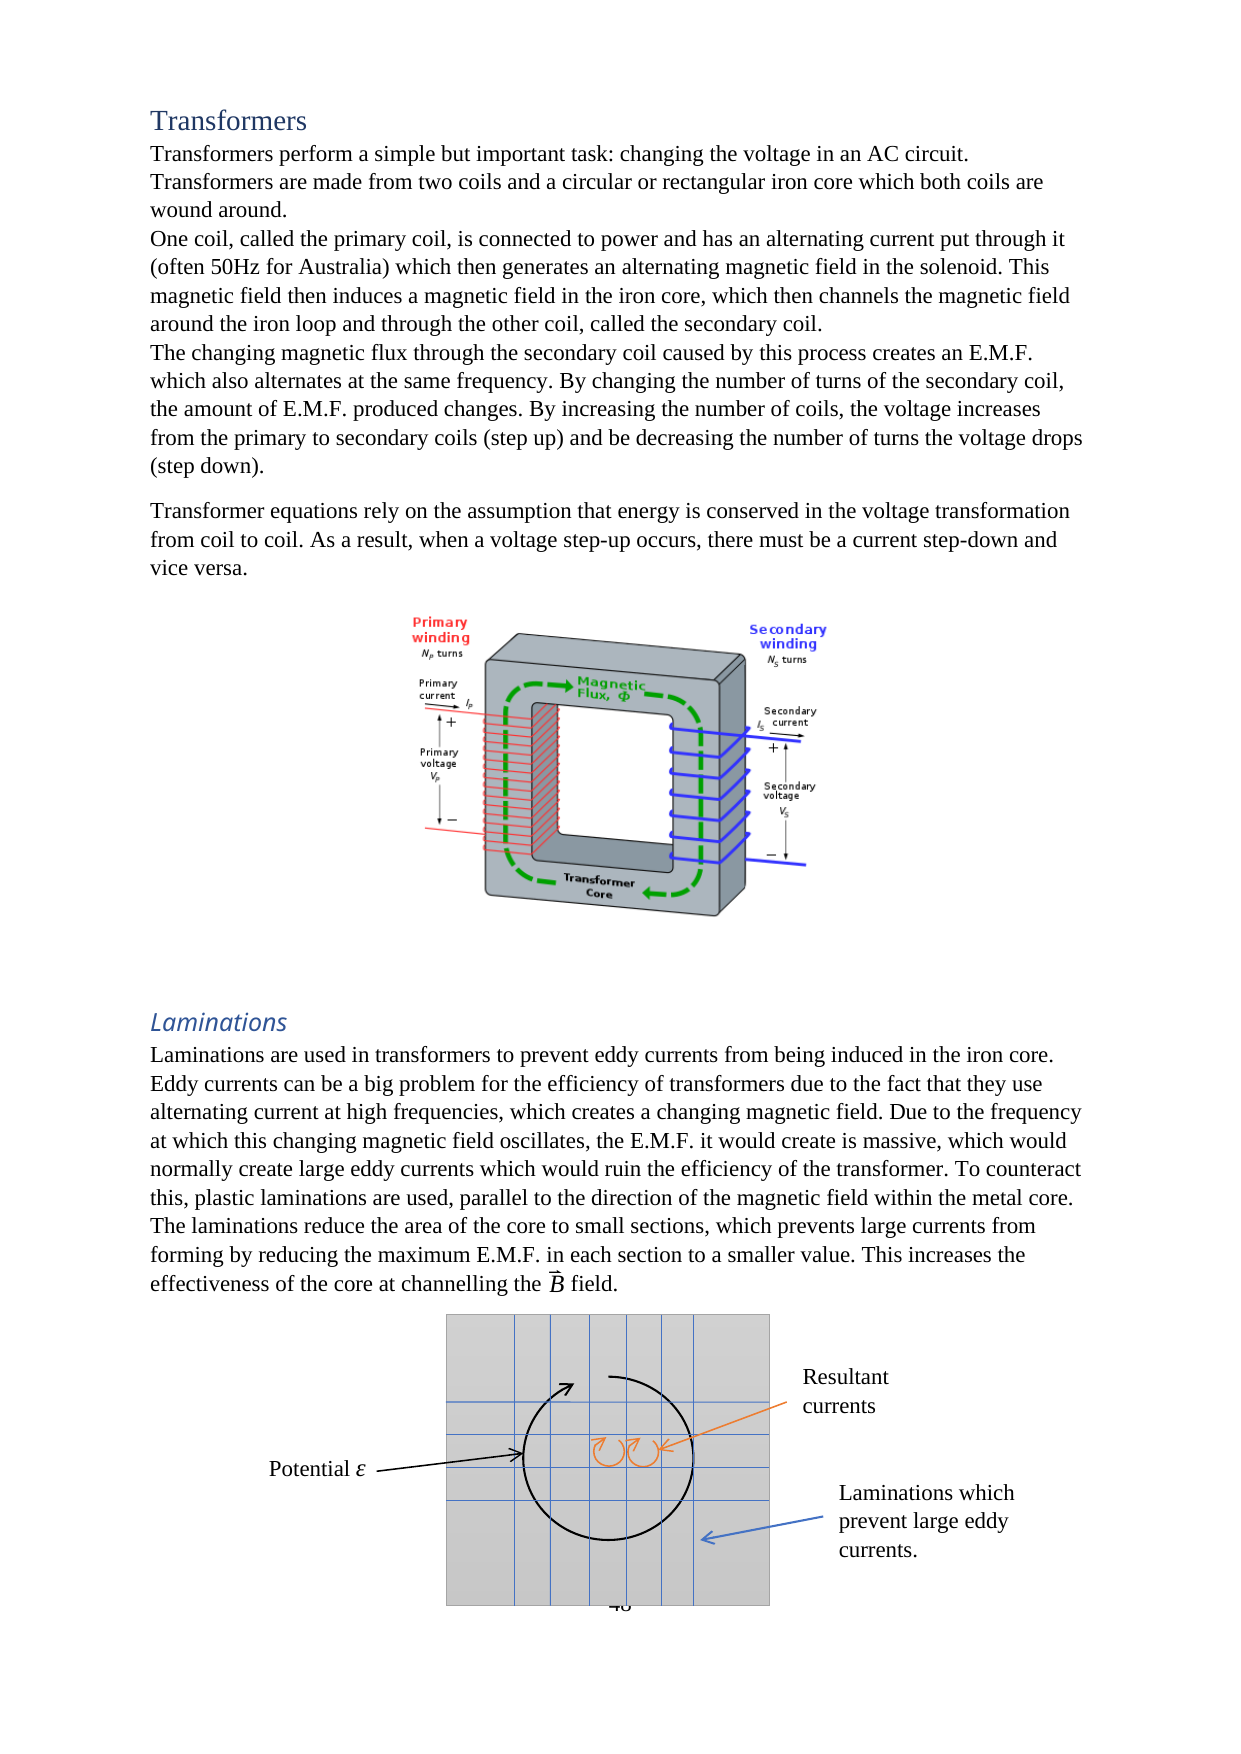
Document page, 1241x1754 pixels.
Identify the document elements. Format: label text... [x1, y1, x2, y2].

text Transformers perform a simple but important task: changing the voltage in an AC circuit. Transformers are made from two coils and a circular or rectangular iron core which both coils are wound around. One coil, called the primary coil, is connected to power and has an alternating current put through it (often 50Hz for Australia) which then generates an alternating magnetic field in the solenoid. This magnetic field then induces a magnetic field in the iron core, which then channels the magnetic field around the iron loop and through the other coil, called the secondary coil. The changing magnetic flux through the secondary coil caused by this process creates an E.M.F. which also alternates at the same frequency. By changing the number of turns of the secondary coil, the amount of E.M.F. produced changes. By increasing the number of coils, the voltage increases from the primary to secondary coils (step up) and be decreasing the number of turns the voltage drops (step down). [150, 139, 1090, 479]
subtitle Laminations [150, 1005, 1090, 1039]
picture [392, 599, 845, 939]
subtitle Transformers [150, 103, 1090, 137]
text Laminations are used in transformers to prevent eddy currents from being induced in the iron core. Eddy currents can be a big problem for the efficiency of transformers due to the fact that they use alternating current at high frequencies, which creates a changing magnetic field. Due to the frequency at which this changing magnetic field oscillates, the E.M.F. it would create is massive, which would normally create large eddy currents which would ruin the efficiency of the transformer. To counteract this, plastic laminations are used, parallel to the direction of the magnetic field within the metal core. The laminations reduce the area of the core to small sections, which prevents large currents from forming by reducing the maximum E.M.F. in each section to a smaller value. This increases the effectiveness of the core at channelling the field. [150, 1042, 1090, 1298]
text Transformer equations rely on the assumption that energy is conserved in the voltage transformation from coil to coil. As a result, when a voltage step-up occurs, there must be a current step-down and vice versa. [150, 497, 1090, 581]
